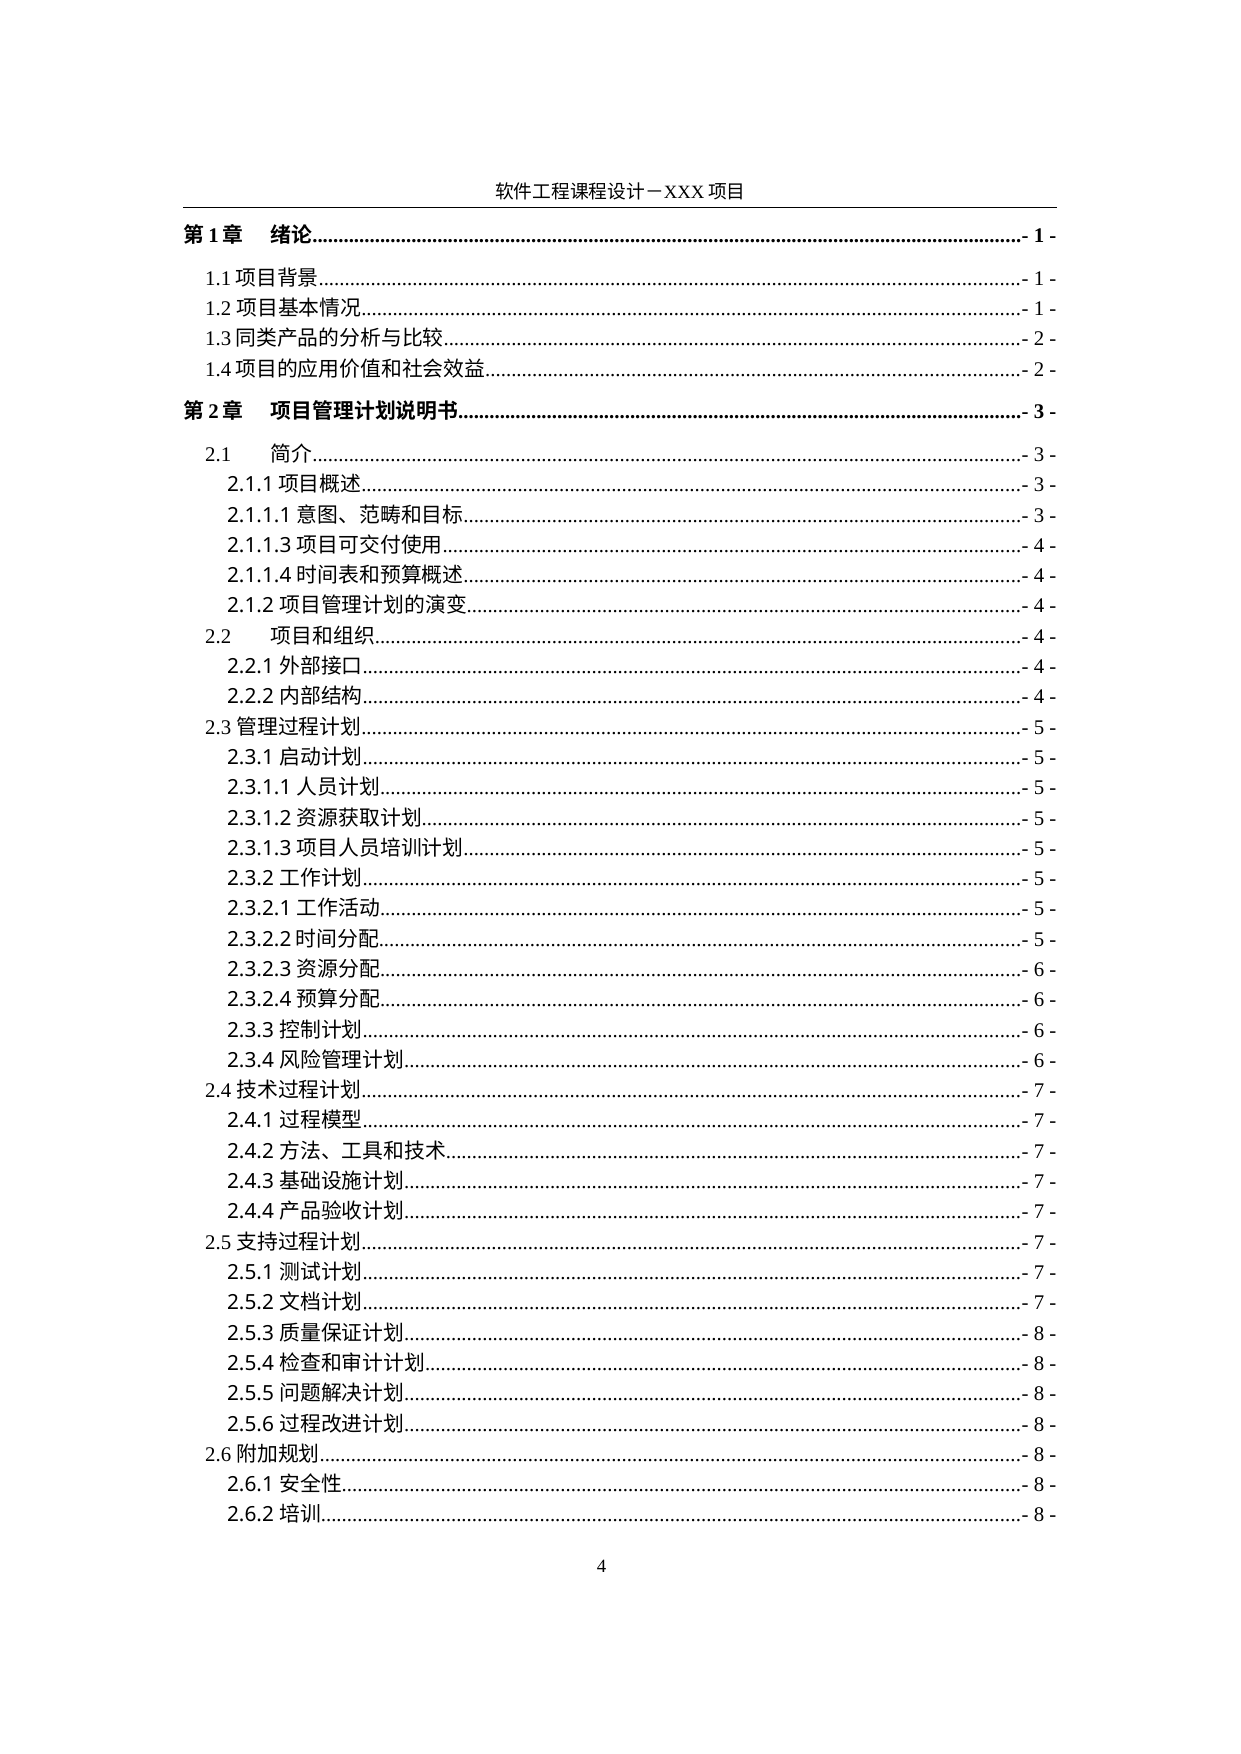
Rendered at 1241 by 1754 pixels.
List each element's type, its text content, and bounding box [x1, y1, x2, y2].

text 2.3.1 启动计划 - 5 - [227, 740, 1057, 770]
text 2.5.6 过程改进计划 - 8 - [227, 1407, 1057, 1437]
text 2.3.2.4 预算分配 - 6 - [227, 983, 1057, 1013]
text 2.1.2 项目管理计划的演变 - 4 - [227, 589, 1057, 619]
text 1.3同类产品的分析与比较 - 2 - [205, 322, 1057, 352]
text 2.4.4 产品验收计划 - 7 - [227, 1195, 1057, 1225]
text 2.1 简介 - 3 - [205, 437, 1057, 467]
text 2.3.3 控制计划 - 6 - [227, 1013, 1057, 1043]
text 1.4项目的应用价值和社会效益 - 2 - [205, 352, 1057, 382]
text 1.2 项目基本情况 - 1 - [205, 291, 1057, 322]
text 2.6.2 培训 - 8 - [227, 1498, 1057, 1528]
text 2.3.4 风险管理计划 - 6 - [227, 1043, 1057, 1073]
text 2.5.5 问题解决计划 - 8 - [227, 1376, 1057, 1407]
text 2.5.2 文档计划 - 7 - [227, 1286, 1057, 1316]
text 2.6.1 安全性 - 8 - [227, 1467, 1057, 1498]
text 2.3.1.1 人员计划 - 5 - [227, 770, 1057, 801]
text 2.3.2.3 资源分配 - 6 - [227, 952, 1057, 983]
text 2.3 管理过程计划 - 5 - [205, 710, 1057, 740]
text 2.2.2 内部结构 - 4 - [227, 679, 1057, 710]
text 2.6 附加规划 - 8 - [205, 1437, 1057, 1467]
text 2.4.3 基础设施计划 - 7 - [227, 1164, 1057, 1195]
text 2.1.1项目概述 - 3 - [227, 467, 1057, 498]
text 2.5.1 测试计划 - 7 - [227, 1255, 1057, 1286]
text 2.1.1.4 时间表和预算概述 - 4 - [227, 558, 1057, 589]
text 2.4 技术过程计划 - 7 - [205, 1073, 1057, 1104]
text 2.3.1.3 项目人员培训计划 - 5 - [227, 831, 1057, 861]
text 2.4.2 方法、工具和技术 - 7 - [227, 1134, 1057, 1164]
text 2.3.2.2时间分配 - 5 - [227, 922, 1057, 952]
text 2.4.1 过程模型 - 7 - [227, 1104, 1057, 1134]
text 第2章 项目管理计划说明书 - 3 - [183, 394, 1057, 425]
text 2.3.1.2 资源获取计划 - 5 - [227, 801, 1057, 831]
text 2.3.2 工作计划 - 5 - [227, 861, 1057, 892]
text 2.5.4 检查和审计计划 - 8 - [227, 1346, 1057, 1376]
text 第1章 绪论 - 1 - [183, 218, 1057, 249]
text 2.3.2.1 工作活动 - 5 - [227, 892, 1057, 922]
text 2.5.3 质量保证计划 - 8 - [227, 1316, 1057, 1346]
text 2.2.1 外部接口 - 4 - [227, 649, 1057, 679]
text 2.1.1.1 意图、范畴和目标 - 3 - [227, 498, 1057, 528]
text 2.1.1.3 项目可交付使用 - 4 - [227, 528, 1057, 558]
text 1.1项目背景 - 1 - [205, 261, 1057, 291]
text 2.5 支持过程计划 - 7 - [205, 1225, 1057, 1255]
text 2.2 项目和组织 - 4 - [205, 619, 1057, 649]
